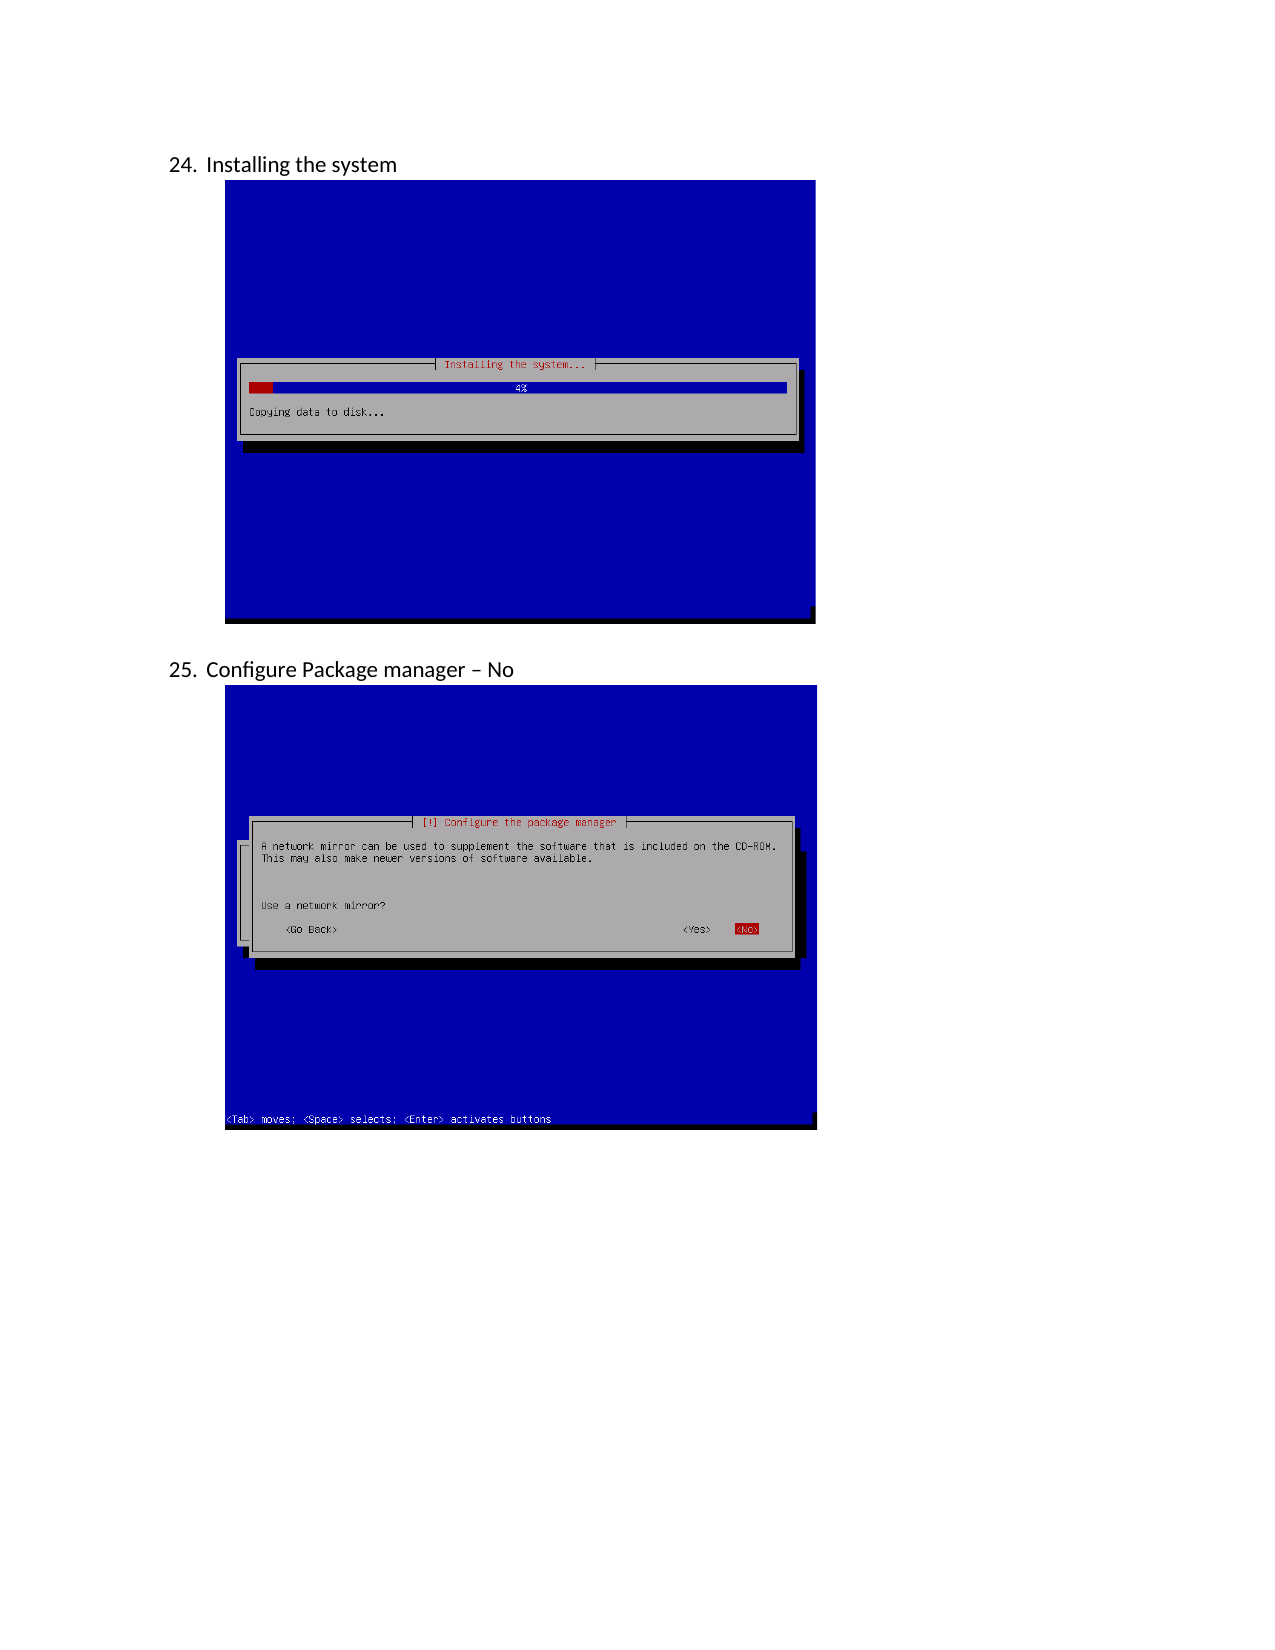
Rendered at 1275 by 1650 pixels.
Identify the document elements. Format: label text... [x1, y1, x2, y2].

picture [225, 685, 818, 1130]
picture [225, 180, 816, 624]
list Installing the system [169, 150, 1125, 178]
list Configure Package manager – No [169, 656, 1125, 684]
